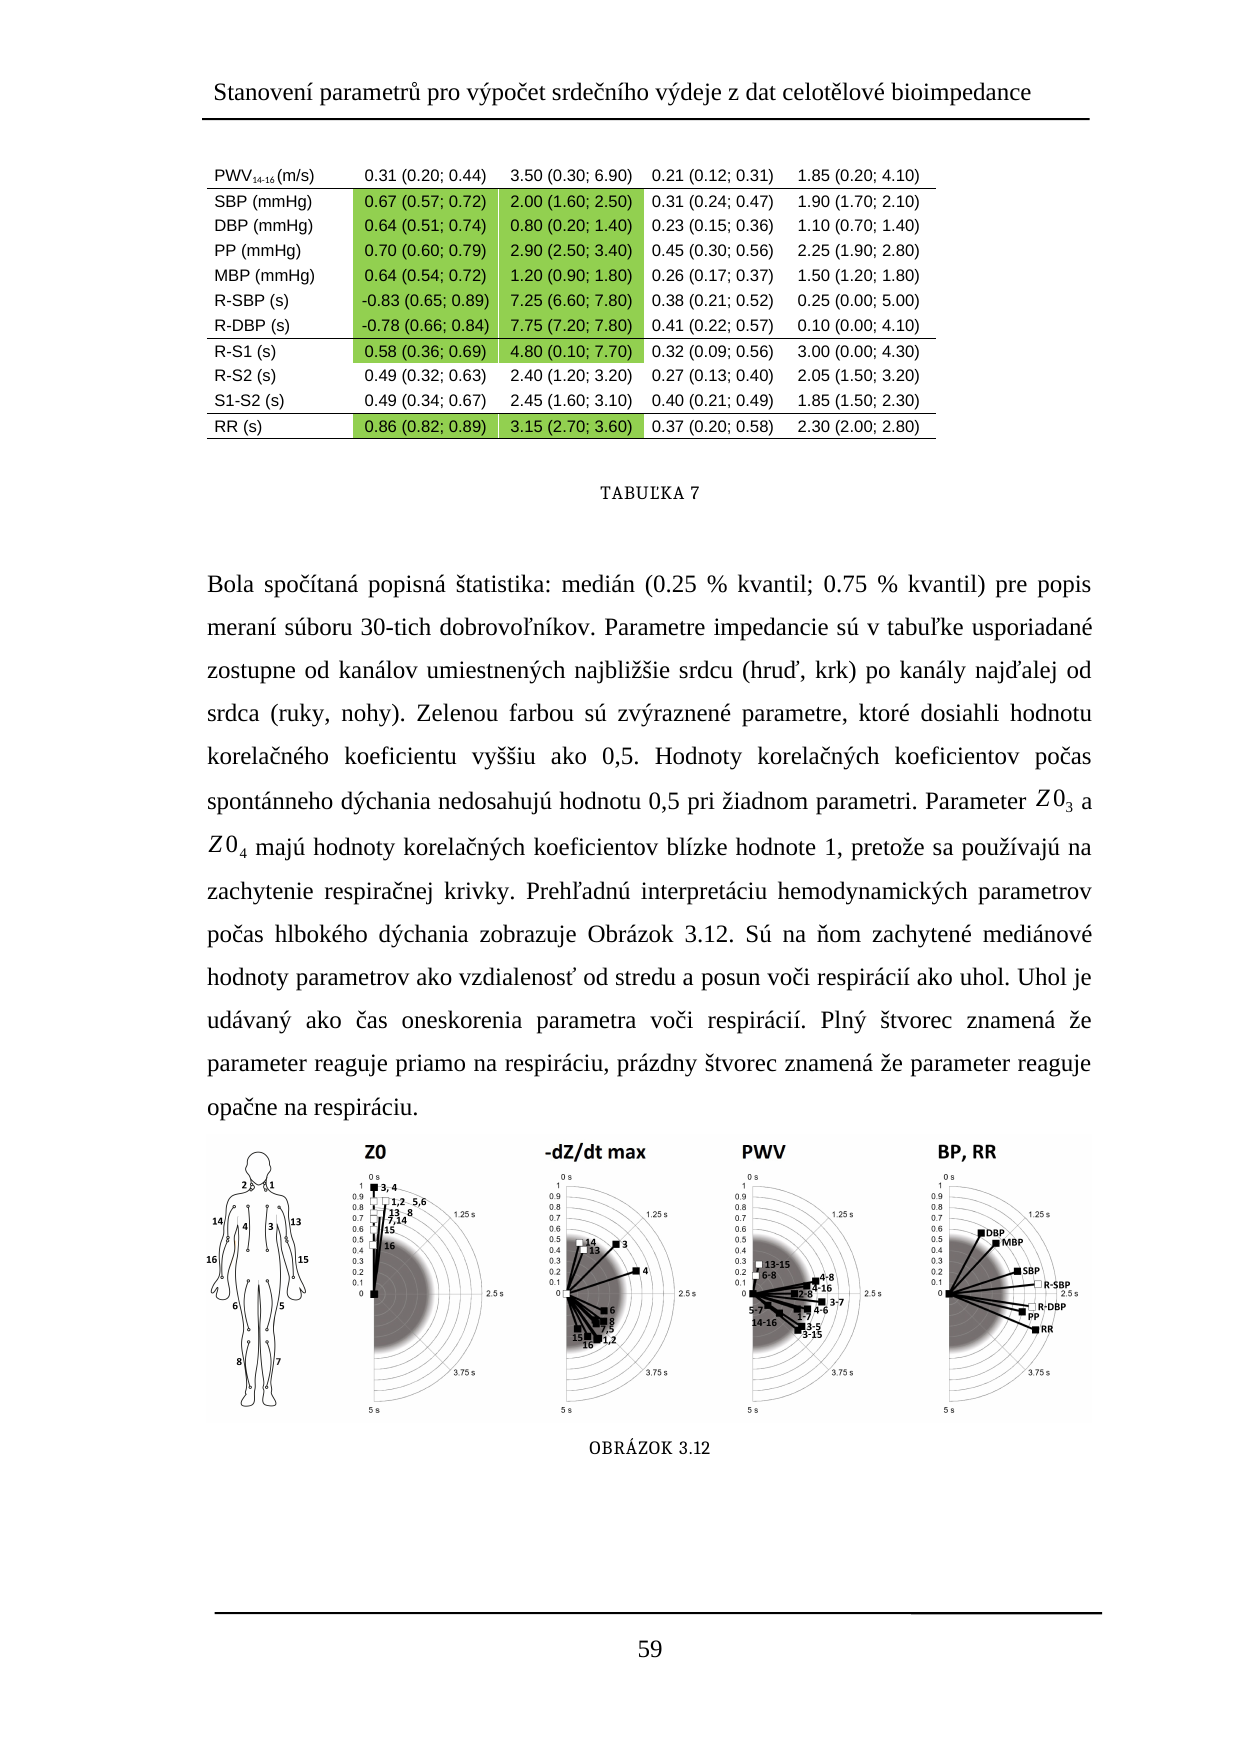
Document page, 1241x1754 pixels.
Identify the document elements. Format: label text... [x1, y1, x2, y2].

picture [206, 1134, 1092, 1423]
table_cell 0.80 (0.20; 1.40) [499, 213, 644, 238]
table_cell 7.75 (7.20; 7.80) [499, 313, 644, 338]
table_cell 0.38 (0.21; 0.52) [644, 288, 790, 313]
table_cell 2.00 (1.60; 2.50) [499, 189, 644, 213]
table_cell 1.85 (0.20; 4.10) [790, 163, 936, 188]
table_cell S1-S2 (s) [207, 388, 353, 413]
table_cell R-S2 (s) [207, 363, 353, 388]
table_cell DBP (mmHg) [207, 213, 353, 238]
table_cell RR (s) [207, 414, 353, 438]
table_cell R-S1 (s) [207, 339, 353, 363]
table_cell 0.58 (0.36; 0.69) [353, 339, 498, 363]
table_cell -0.83 (0.65; 0.89) [353, 288, 498, 313]
table_cell 0.67 (0.57; 0.72) [353, 189, 498, 213]
table_cell 2.90 (2.50; 3.40) [499, 238, 644, 263]
table_cell 0.32 (0.09; 0.56) [644, 339, 790, 363]
table_cell 0.41 (0.22; 0.57) [644, 313, 790, 338]
table_cell 2.45 (1.60; 3.10) [499, 388, 644, 413]
table_cell R-SBP (s) [207, 288, 353, 313]
table_cell 7.25 (6.60; 7.80) [499, 288, 644, 313]
table_cell 1.85 (1.50; 2.30) [790, 388, 936, 413]
table_cell 2.30 (2.00; 2.80) [790, 414, 936, 438]
table_cell 0.23 (0.15; 0.36) [644, 213, 790, 238]
table_cell 0.21 (0.12; 0.31) [644, 163, 790, 188]
table_cell 0.64 (0.51; 0.74) [353, 213, 498, 238]
table_cell 0.37 (0.20; 0.58) [644, 414, 790, 438]
table_cell 3.50 (0.30; 6.90) [499, 163, 644, 188]
table_cell 3.15 (2.70; 3.60) [499, 414, 644, 438]
table_cell 0.40 (0.21; 0.49) [644, 388, 790, 413]
table_cell 4.80 (0.10; 7.70) [499, 339, 644, 363]
table_cell 0.45 (0.30; 0.56) [644, 238, 790, 263]
table_cell 1.90 (1.70; 2.10) [790, 189, 936, 213]
table_cell 0.64 (0.54; 0.72) [353, 263, 498, 288]
table_cell PP (mmHg) [207, 238, 353, 263]
table_cell 0.31 (0.24; 0.47) [644, 189, 790, 213]
table_cell SBP (mmHg) [207, 189, 353, 213]
text Tabuľka 7 [207, 482, 1092, 504]
table_cell 0.86 (0.82; 0.89) [353, 414, 498, 438]
table_cell 1.50 (1.20; 1.80) [790, 263, 936, 288]
table_cell -0.78 (0.66; 0.84) [353, 313, 498, 338]
table_cell 0.10 (0.00; 4.10) [790, 313, 936, 338]
table_cell 0.49 (0.32; 0.63) [353, 363, 498, 388]
table_cell PWV14-16 (m/s) [207, 163, 353, 188]
table_cell R-DBP (s) [207, 313, 353, 338]
table_cell 1.20 (0.90; 1.80) [499, 263, 644, 288]
table_cell 0.31 (0.20; 0.44) [353, 163, 498, 188]
table_cell 0.49 (0.34; 0.67) [353, 388, 498, 413]
table_cell 3.00 (0.00; 4.30) [790, 339, 936, 363]
table_cell 0.70 (0.60; 0.79) [353, 238, 498, 263]
table_cell 2.25 (1.90; 2.80) [790, 238, 936, 263]
table_cell MBP (mmHg) [207, 263, 353, 288]
table_cell 2.40 (1.20; 3.20) [499, 363, 644, 388]
table_cell 0.26 (0.17; 0.37) [644, 263, 790, 288]
table_cell 0.27 (0.13; 0.40) [644, 363, 790, 388]
table_cell 1.10 (0.70; 1.40) [790, 213, 936, 238]
table_cell 2.05 (1.50; 3.20) [790, 363, 936, 388]
table_cell 0.25 (0.00; 5.00) [790, 288, 936, 313]
